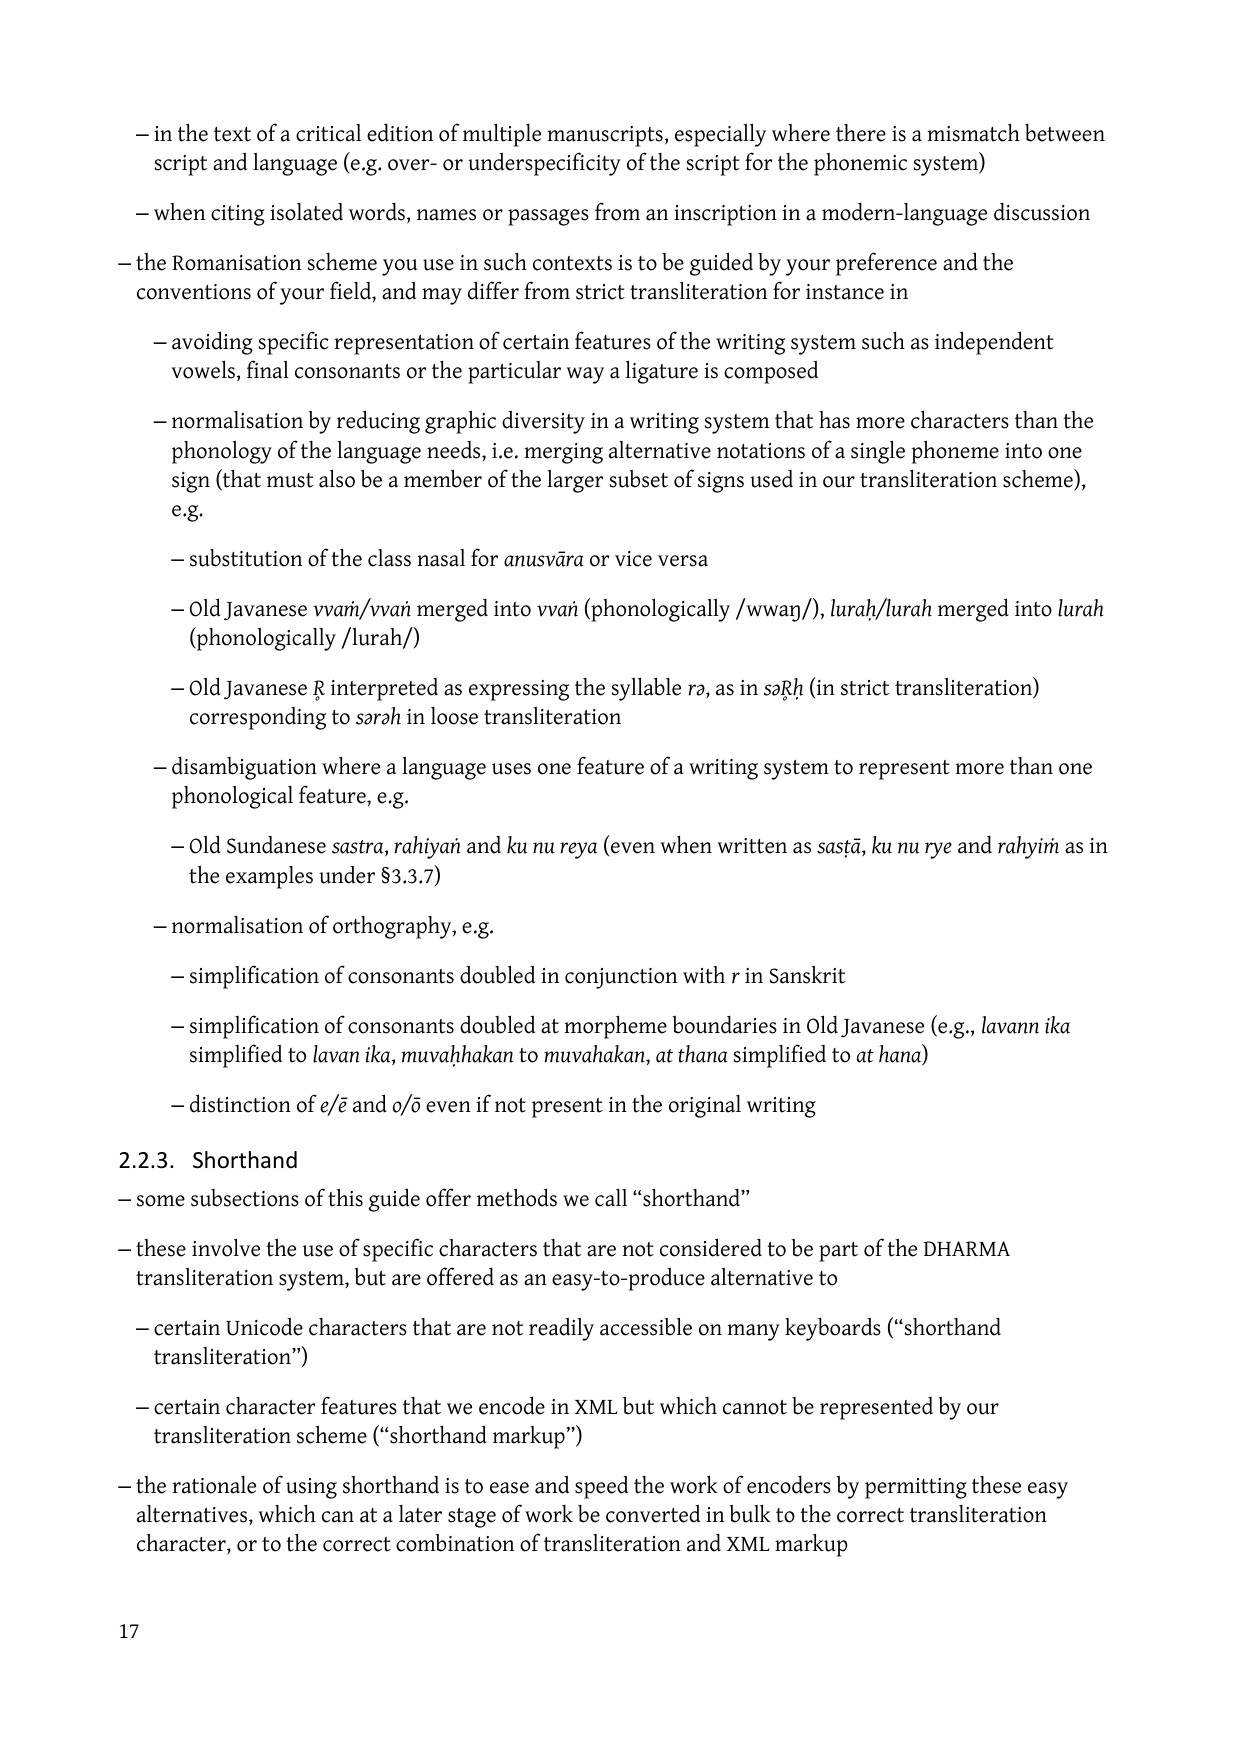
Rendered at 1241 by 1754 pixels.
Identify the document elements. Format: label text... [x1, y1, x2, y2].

list these involve the use of specific characters that are not considered to be part of the DHARMA transliteration system, but are offered as an easy-to-produce alternative to [118, 1233, 1122, 1291]
list Old Javanese vvaṁ/vvaṅ merged into vvaṅ (phonologically /wwaŋ/), luraḥ/lurah merged into lurah (phonologically /lurah/) [171, 593, 1122, 651]
list normalisation by reducing graphic diversity in a writing system that has more characters than the phonology of the language needs, i.e. merging alternative notations of a single phoneme into one sign (that must also be a member of the larger subset of signs used in our transliteration scheme), e.g. [153, 406, 1122, 522]
list the rationale of using shorthand is to ease and speed the work of encoders by permitting these easy alternatives, which can at a later stage of work be converted in bulk to the correct transliteration character, or to the correct combination of transliteration and XML markup [118, 1470, 1122, 1558]
list when citing isolated words, names or passages from an inscription in a modern-language discussion [136, 197, 1122, 226]
list certain Unicode characters that are not readily accessible on many keyboards (“shorthand transliteration”) [136, 1312, 1122, 1370]
list distinction of e/ē and o/ō even if not present in the original writing [171, 1089, 1122, 1118]
list in the text of a critical edition of multiple manuscripts, especially where there is a mismatch between script and language (e.g. over- or underspecificity of the script for the phonemic system) [136, 118, 1122, 176]
list certain character features that we encode in XML but which cannot be represented by our transliteration scheme (“shorthand markup”) [136, 1391, 1122, 1449]
list avoiding specific representation of certain features of the writing system such as independent vowels, final consonants or the particular way a ligature is composed [153, 326, 1122, 385]
list substitution of the class nasal for anusvāra or vice versa [171, 543, 1122, 572]
list disambiguation where a language uses one feature of a writing system to represent more than one phonological feature, e.g. [153, 751, 1122, 810]
list simplification of consonants doubled in conjunction with r in Sanskrit [171, 960, 1122, 989]
list normalisation of orthography, e.g. [153, 910, 1122, 939]
list Old Javanese R̥ interpreted as expressing the syllable rǝ, as in sǝR̥ḥ (in strict transliteration) corresponding to sǝrǝh in loose transliteration [171, 672, 1122, 731]
list some subsections of this guide offer methods we call “shorthand” [118, 1183, 1122, 1212]
list Old Sundanese sastra, rahiyaṅ and ku nu reya (even when written as sasṭā, ku nu rye and rahyiṁ as in the examples under §3.3.7) [171, 831, 1122, 889]
list the Romanisation scheme you use in such contexts is to be guided by your preference and the conventions of your field, and may differ from strict transliteration for instance in [118, 247, 1122, 306]
list simplification of consonants doubled at morpheme boundaries in Old Javanese (e.g., lavann ika simplified to lavan ika, muvaḥhakan to muvahakan, at thana simplified to at hana) [171, 1010, 1122, 1068]
subtitle Shorthand [118, 1139, 1122, 1176]
